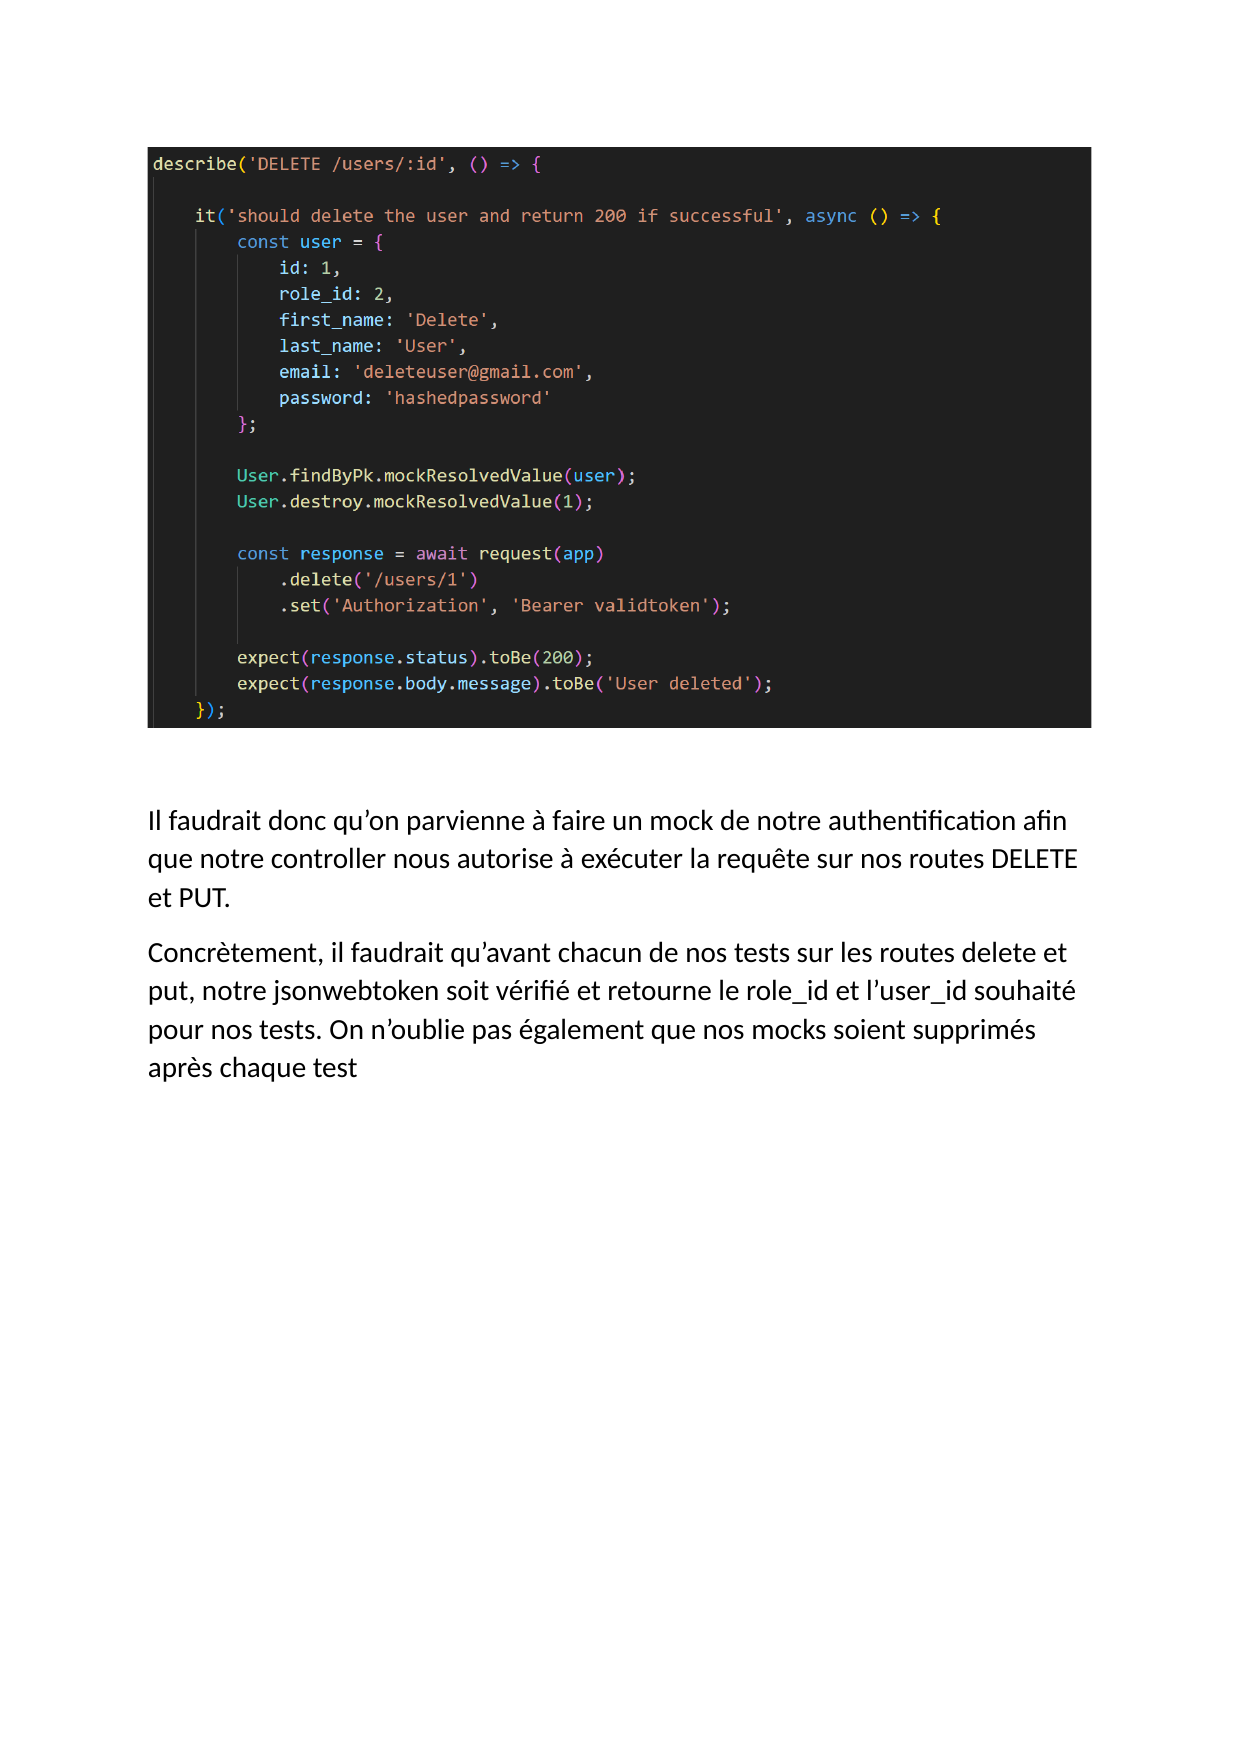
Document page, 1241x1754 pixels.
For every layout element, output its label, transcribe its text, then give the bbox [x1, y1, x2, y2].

text Concrètement, il faudrait qu’avant chacun de nos tests sur les routes delete et put, notre jsonwebtoken soit vérifié et retourne le role_id et l’user_id souhaité pour nos tests. On n’oublie pas également que nos mocks soient supprimés après chaque test [148, 934, 1093, 1085]
text Il faudrait donc qu’on parvienne à faire un mock de notre authentification afin que notre controller nous autorise à exécuter la requête sur nos routes DELETE et PUT. [148, 802, 1093, 914]
picture [147, 147, 1092, 728]
